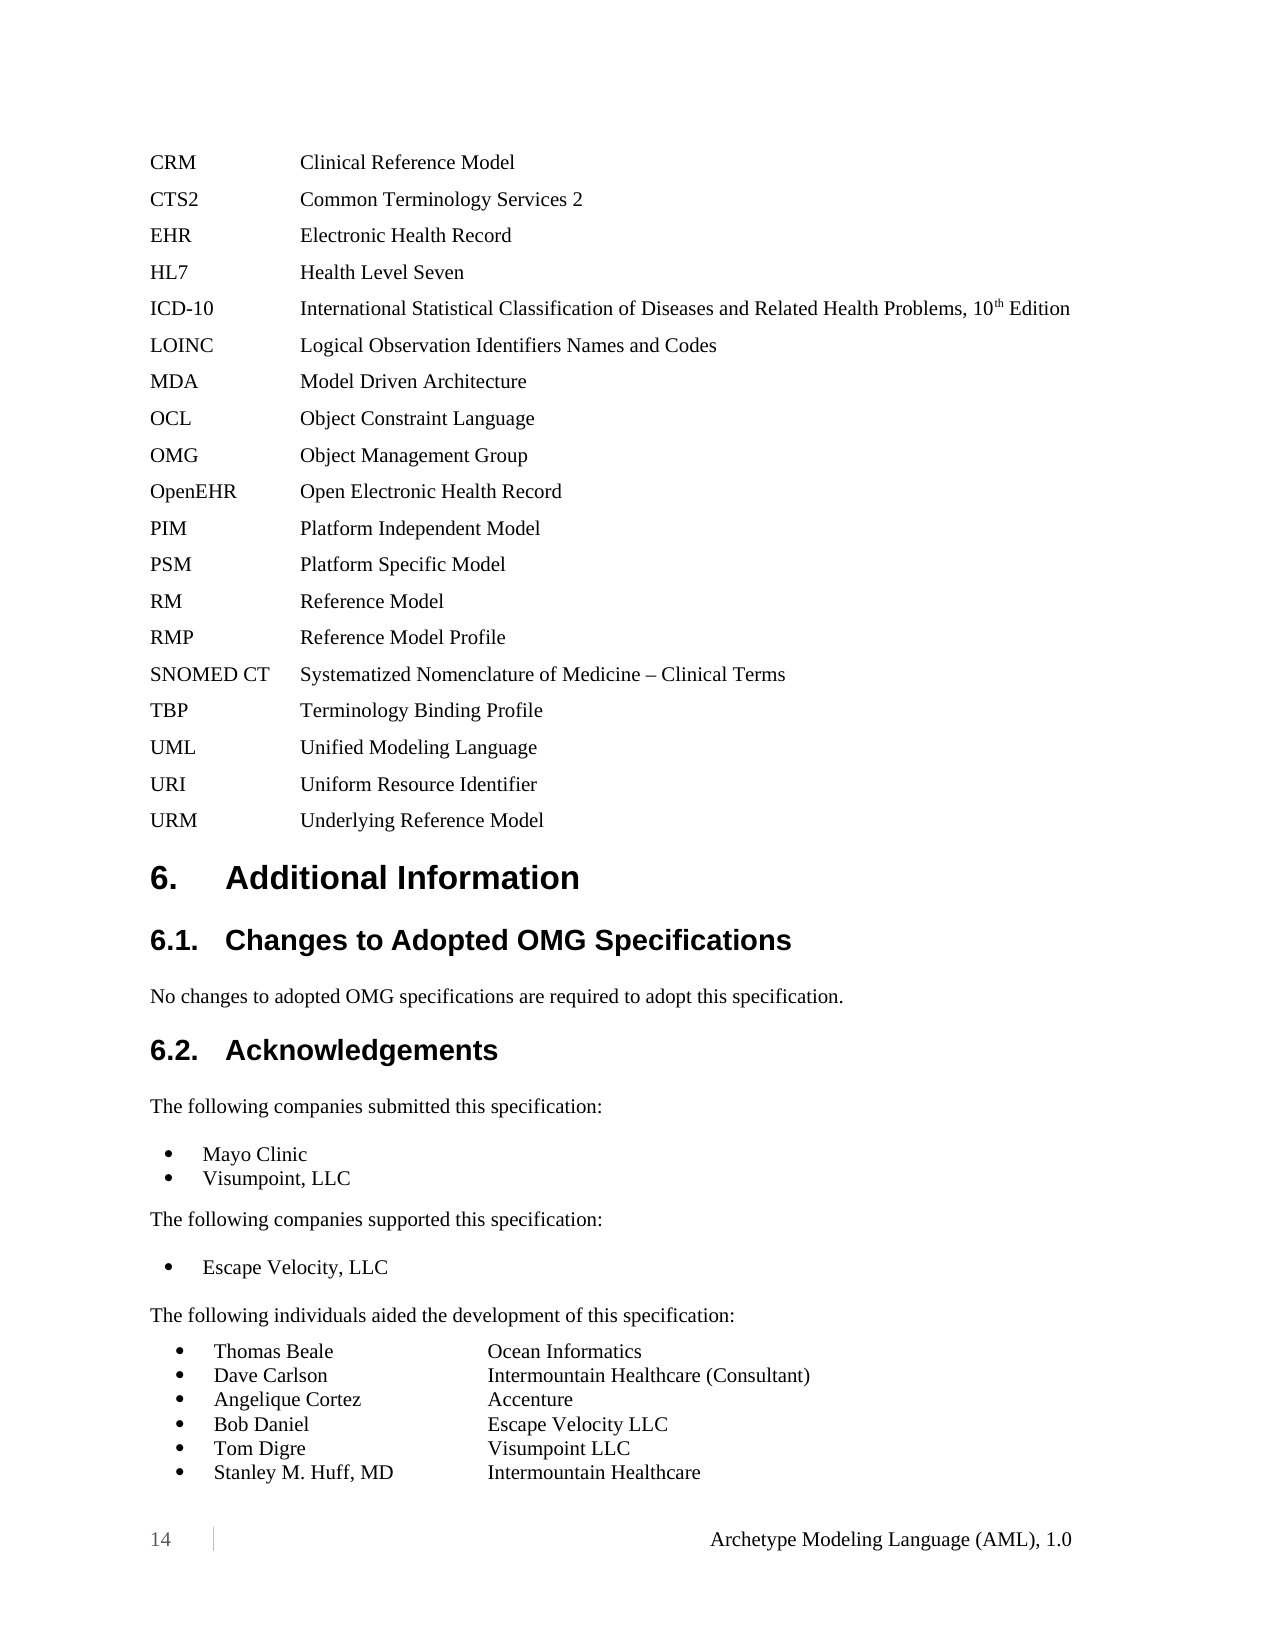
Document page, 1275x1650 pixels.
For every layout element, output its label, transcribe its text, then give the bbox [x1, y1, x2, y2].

text MDA Model Driven Architecture [150, 369, 1125, 393]
table_cell Accenture [478, 1388, 864, 1411]
table_cell Dave Carlson [150, 1363, 478, 1387]
list Mayo Clinic [165, 1142, 1111, 1166]
table_cell Escape Velocity LLC [478, 1411, 864, 1436]
text UML Unified Modeling Language [150, 735, 1125, 759]
table_cell Visumpoint LLC [478, 1436, 864, 1459]
text URI Uniform Resource Identifier [150, 772, 1125, 796]
text RMP Reference Model Profile [150, 625, 1125, 649]
table_cell Bob Daniel [150, 1411, 478, 1436]
text PSM Platform Specific Model [150, 552, 1125, 576]
text The following individuals aided the development of this specification: [150, 1303, 1111, 1327]
table_cell Tom Digre [150, 1436, 478, 1459]
text ICD-10 International Statistical Classification of Diseases and Related Health Problems, 10th Edition [150, 296, 1125, 320]
subtitle Changes to Adopted OMG Specifications [150, 923, 1125, 957]
text OCL Object Constraint Language [150, 406, 1125, 430]
text CRM Clinical Reference Model [150, 150, 1125, 174]
text HL7 Health Level Seven [150, 260, 1125, 284]
list Escape Velocity, LLC [165, 1254, 1111, 1279]
table_cell Angelique Cortez [150, 1388, 478, 1411]
text The following companies supported this specification: [150, 1206, 1125, 1254]
text CTS2 Common Terminology Services 2 [150, 187, 1125, 211]
text OMG Object Management Group [150, 442, 1125, 467]
table_cell Stanley M. Huff, MD [150, 1460, 478, 1484]
text OpenEHR Open Electronic Health Record [150, 479, 1125, 503]
text The following companies submitted this specification: [150, 1094, 1125, 1142]
text SNOMED CT Systematized Nomenclature of Medicine – Clinical Terms [150, 662, 1125, 686]
subtitle Additional Information [150, 858, 1125, 896]
table_cell Intermountain Healthcare (Consultant) [478, 1363, 864, 1387]
text TBP Terminology Binding Profile [150, 698, 1125, 722]
text RM Reference Model [150, 589, 1125, 613]
text No changes to adopted OMG specifications are required to adopt this specification. [150, 984, 1125, 1008]
table_cell Intermountain Healthcare [478, 1460, 864, 1484]
text LOINC Logical Observation Identifiers Names and Codes [150, 333, 1125, 357]
subtitle Acknowledgements [150, 1033, 1125, 1067]
table_header Ocean Informatics [478, 1339, 864, 1363]
text URM Underlying Reference Model [150, 808, 1125, 832]
text EHR Electronic Health Record [150, 223, 1125, 247]
text PIM Platform Independent Model [150, 516, 1125, 540]
table_header Thomas Beale [150, 1339, 478, 1363]
list Visumpoint, LLC [165, 1166, 1111, 1190]
